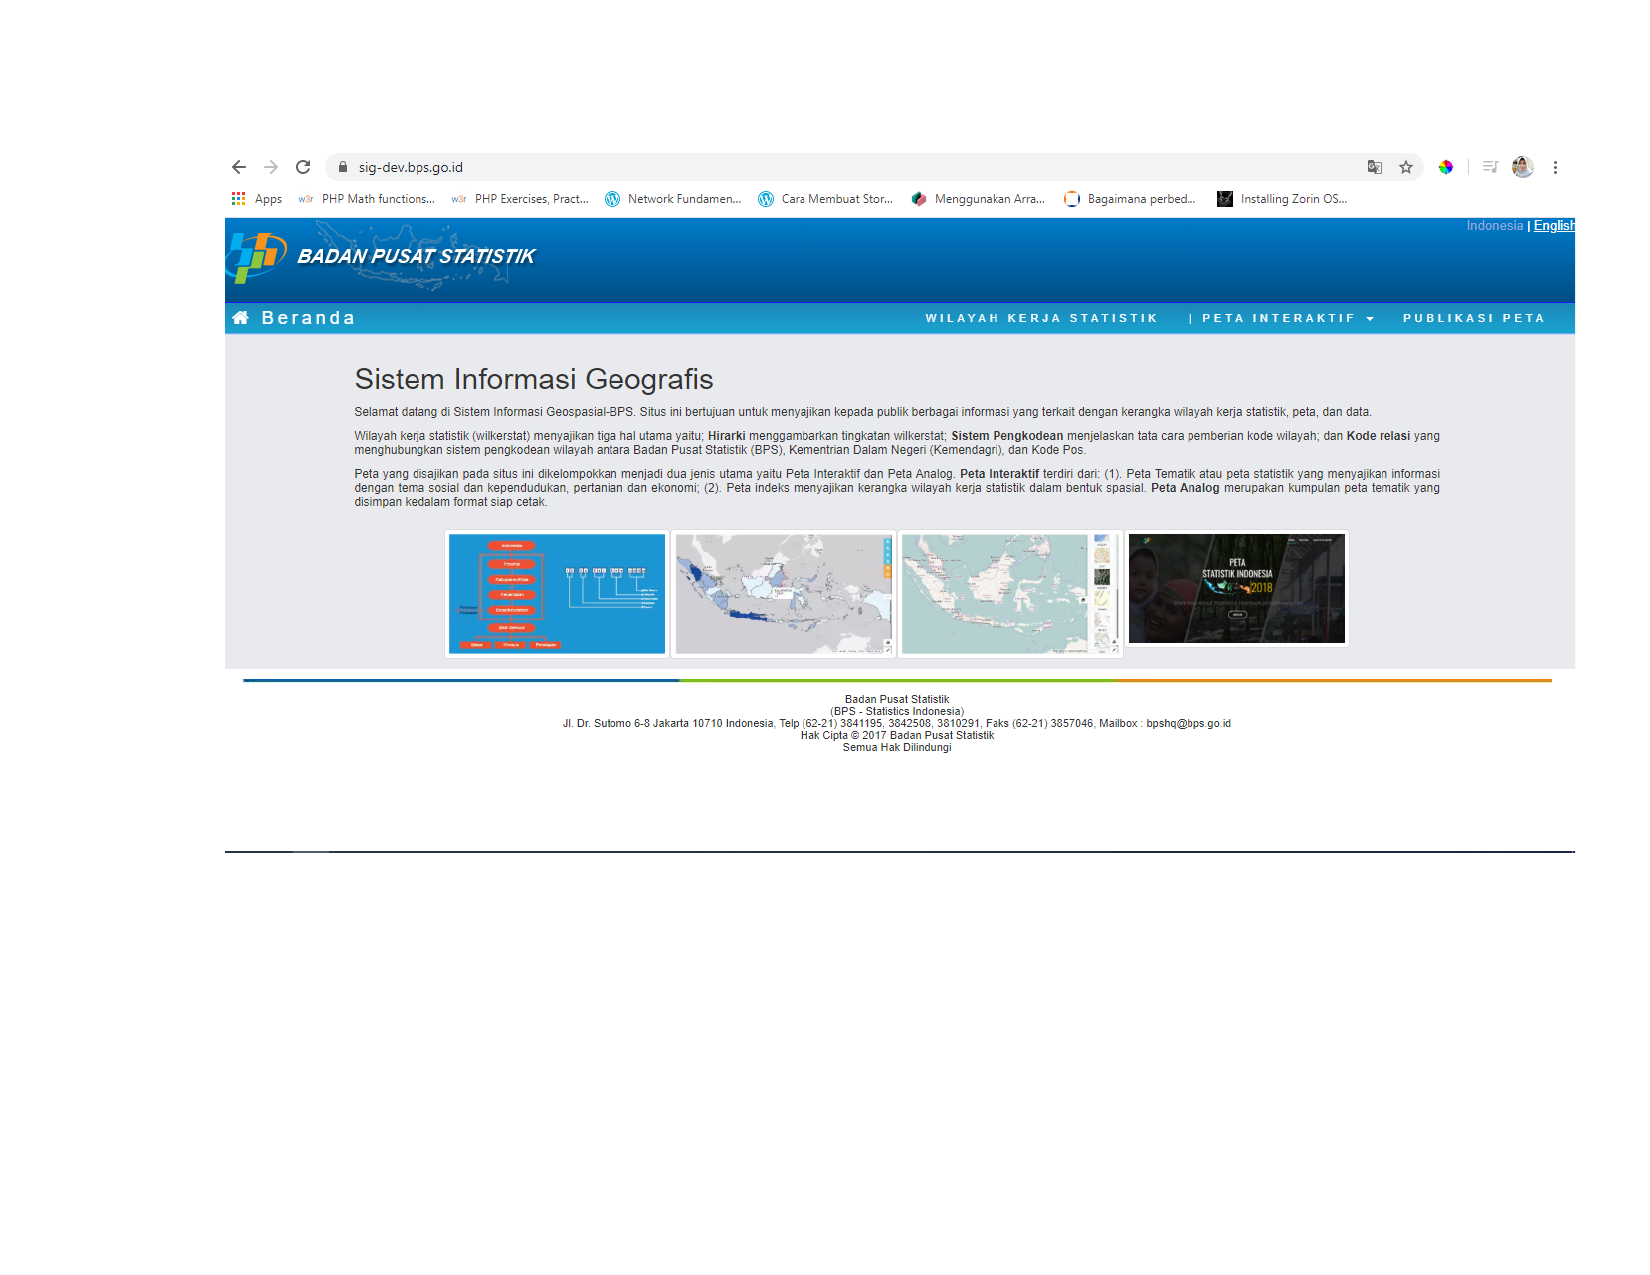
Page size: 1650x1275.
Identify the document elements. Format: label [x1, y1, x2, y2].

picture [225, 150, 1575, 853]
